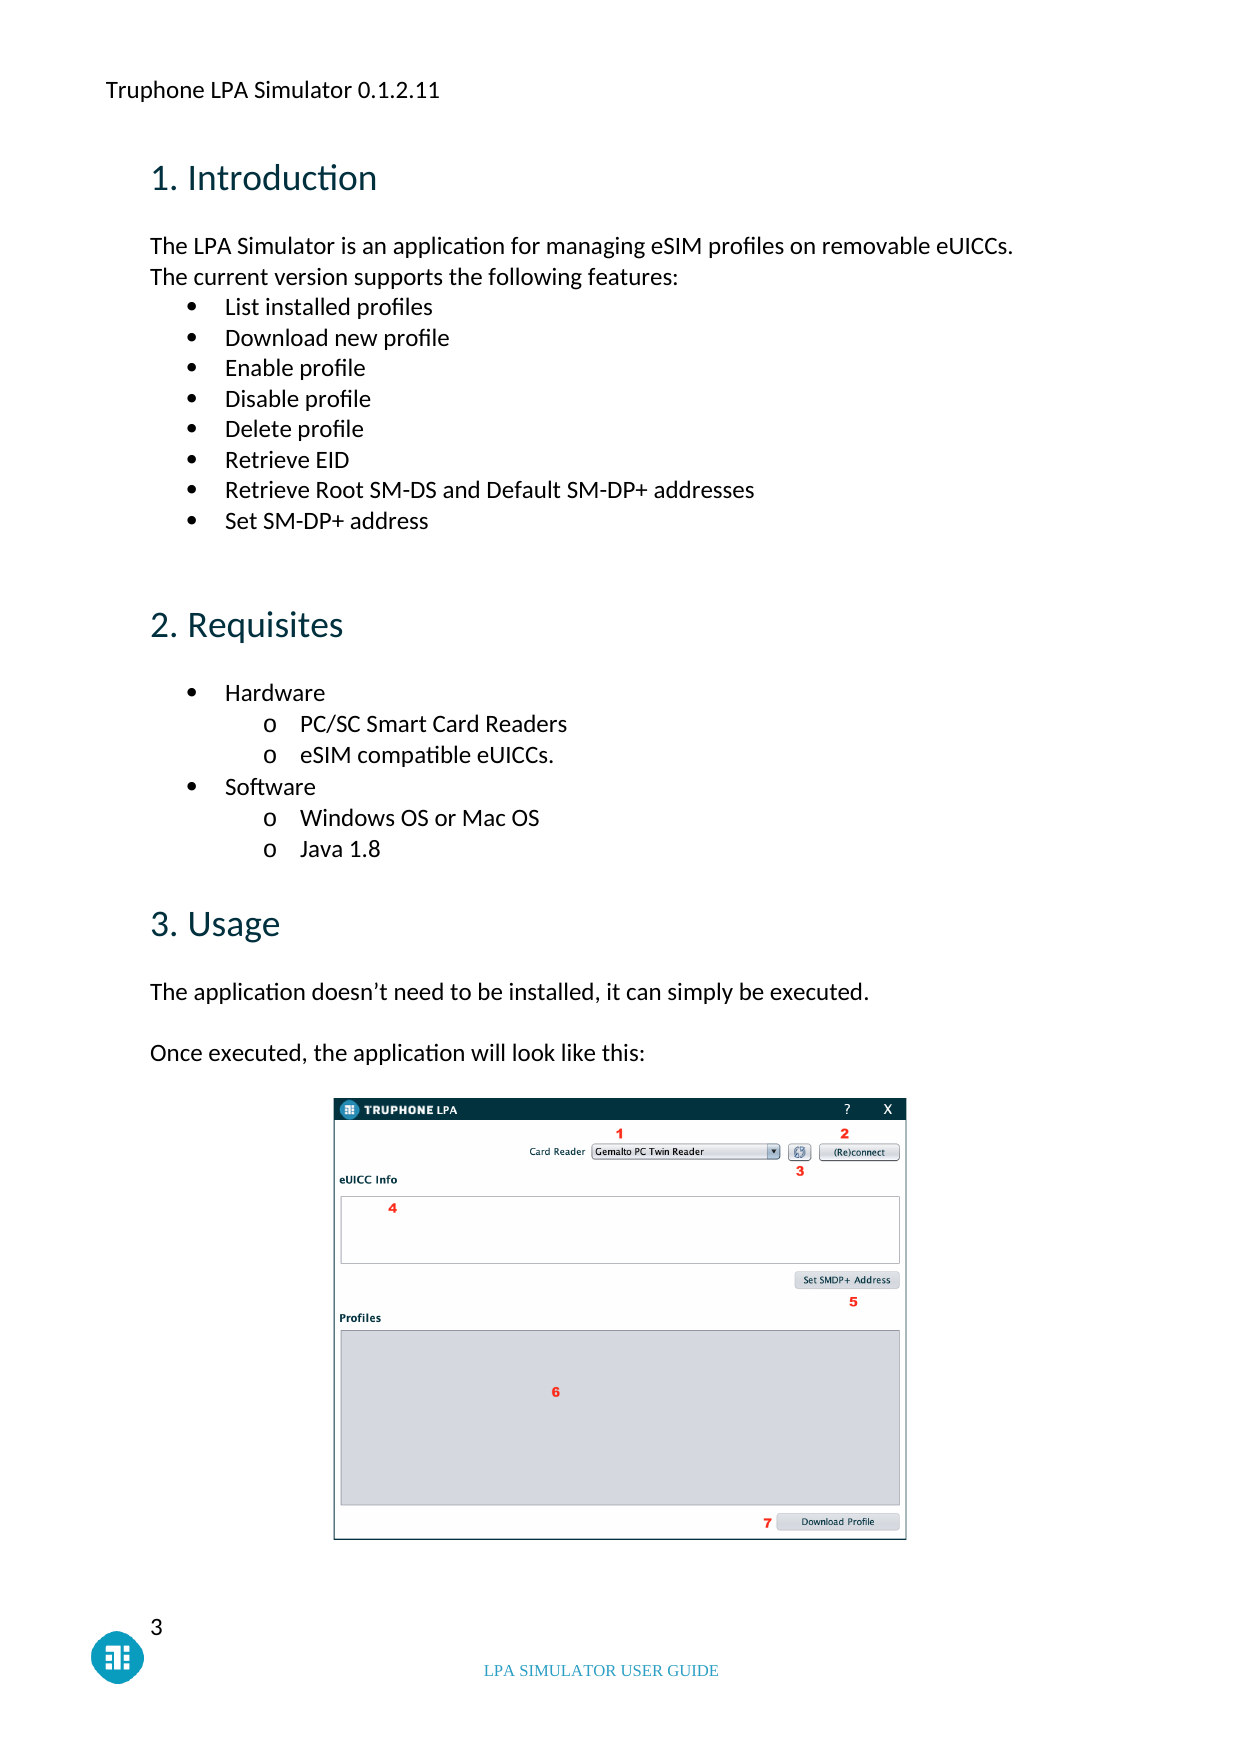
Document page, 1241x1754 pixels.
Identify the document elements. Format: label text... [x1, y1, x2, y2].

subtitle Introduction [150, 154, 1090, 200]
picture [373, 1106, 379, 1114]
list Hardware [187, 677, 1090, 708]
list eSIM compatible eUICCs. [262, 739, 1090, 771]
list Retrieve EID [187, 444, 1090, 475]
picture [333, 1100, 907, 1538]
text The application doesn’t need to be installed, it can simply be executed. [150, 976, 1090, 1007]
subtitle Requisites [150, 601, 1090, 647]
list Retrieve Root SM-DS and Default SM-DP+ addresses [187, 475, 1090, 505]
subtitle Usage [150, 900, 1090, 946]
text Once executed, the application will look like this: [150, 1037, 1090, 1068]
list Software [187, 771, 1090, 802]
picture [400, 1106, 425, 1114]
list Java 1.8 [262, 834, 1090, 865]
list List installed profiles [187, 292, 1090, 322]
text The LPA Simulator is an application for managing eSIM profiles on removable eUICCs. [150, 231, 1090, 261]
list Windows OS or Mac OS [262, 802, 1090, 834]
picture [382, 1106, 388, 1114]
picture [365, 1106, 371, 1114]
picture [86, 1627, 152, 1688]
picture [391, 1106, 397, 1114]
list PC/SC Smart Card Readers [262, 708, 1090, 739]
list Set SM-DP+ address [187, 505, 1090, 536]
list Download new profile [187, 322, 1090, 353]
text The current version supports the following features: [150, 261, 1090, 292]
list Enable profile [187, 353, 1090, 383]
list Disable profile [187, 383, 1090, 414]
list Delete profile [187, 414, 1090, 444]
